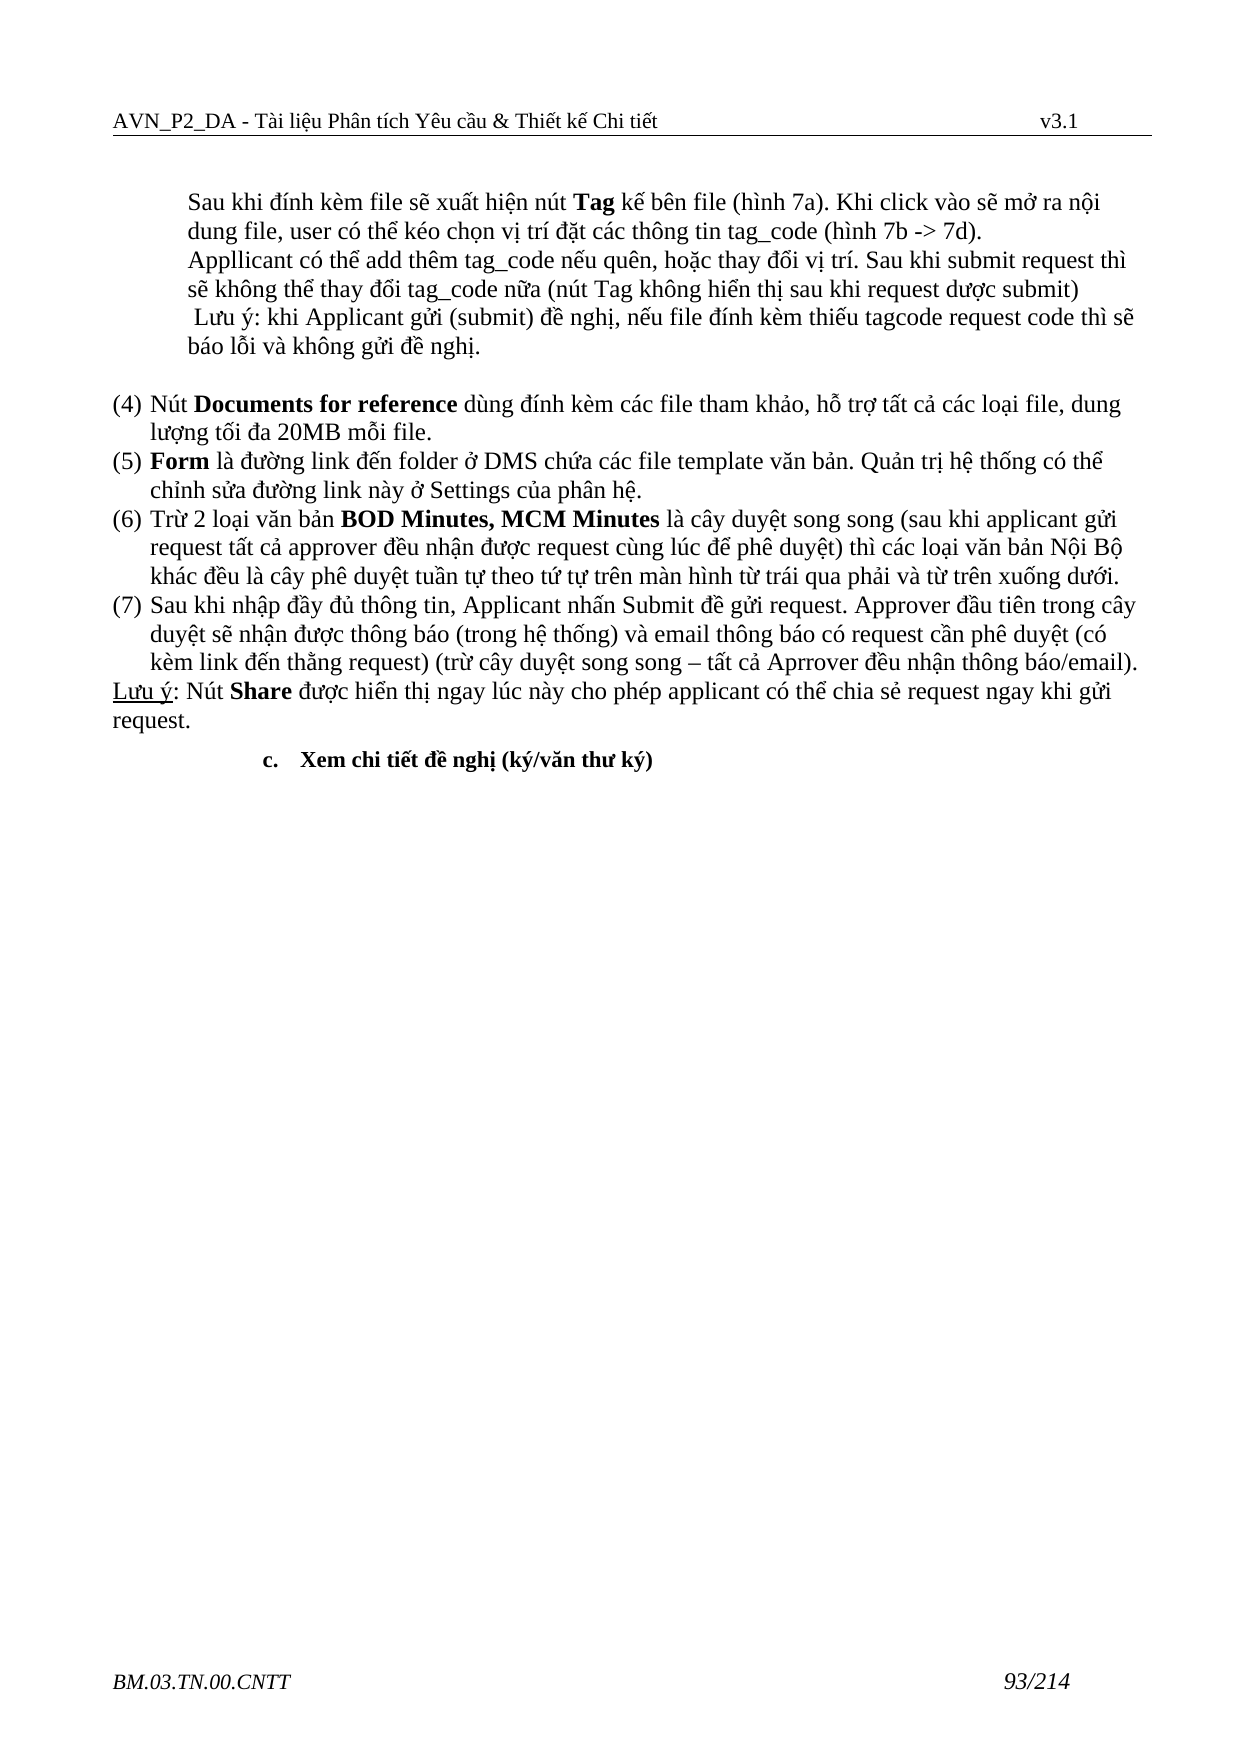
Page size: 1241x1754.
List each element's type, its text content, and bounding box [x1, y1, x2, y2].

text Lưu ý: khi Applicant gửi (submit) đề nghị, nếu file đính kèm thiếu tagcode request code thì sẽ báo lỗi và không gửi đề nghị. [187, 302, 1152, 360]
text Lưu ý: Nút Share được hiển thị ngay lúc này cho phép applicant có thể chia sẻ request ngay khi gửi request. [112, 676, 1152, 734]
subtitle Xem chi tiết đề nghị (ký/văn thư ký) [262, 746, 1152, 773]
list Nút Documents for reference dùng đính kèm các file tham khảo, hỗ trợ tất cả các loại file, dung lượng tối đa 20MB mỗi file. [112, 389, 1152, 446]
list Form là đường link đến folder ở DMS chứa các file template văn bản. Quản trị hệ thống có thể chỉnh sửa đường link này ở Settings của phân hệ. [112, 446, 1152, 504]
list Sau khi nhập đầy đủ thông tin, Applicant nhấn Submit đề gửi request. Approver đầu tiên trong cây duyệt sẽ nhận được thông báo (trong hệ thống) và email thông báo có request cần phê duyệt (có kèm link đến thằng request) (trừ cây duyệt song song – tất cả Aprrover đều nhận thông báo/email). [112, 590, 1152, 676]
text Appllicant có thể add thêm tag_code nếu quên, hoặc thay đổi vị trí. Sau khi submit request thì sẽ không thể thay đổi tag_code nữa (nút Tag không hiển thị sau khi request dược submit) [187, 245, 1152, 302]
text Sau khi đính kèm file sẽ xuất hiện nút Tag kế bên file (hình 7a). Khi click vào sẽ mở ra nội dung file, user có thể kéo chọn vị trí đặt các thông tin tag_code (hình 7b -> 7d). [187, 187, 1152, 245]
list Trừ 2 loại văn bản BOD Minutes, MCM Minutes là cây duyệt song song (sau khi applicant gửi request tất cả approver đều nhận được request cùng lúc để phê duyệt) thì các loại văn bản Nội Bộ khác đều là cây phê duyệt tuần tự theo tứ tự trên màn hình từ trái qua phải và từ trên xuống dưới. [112, 504, 1152, 590]
